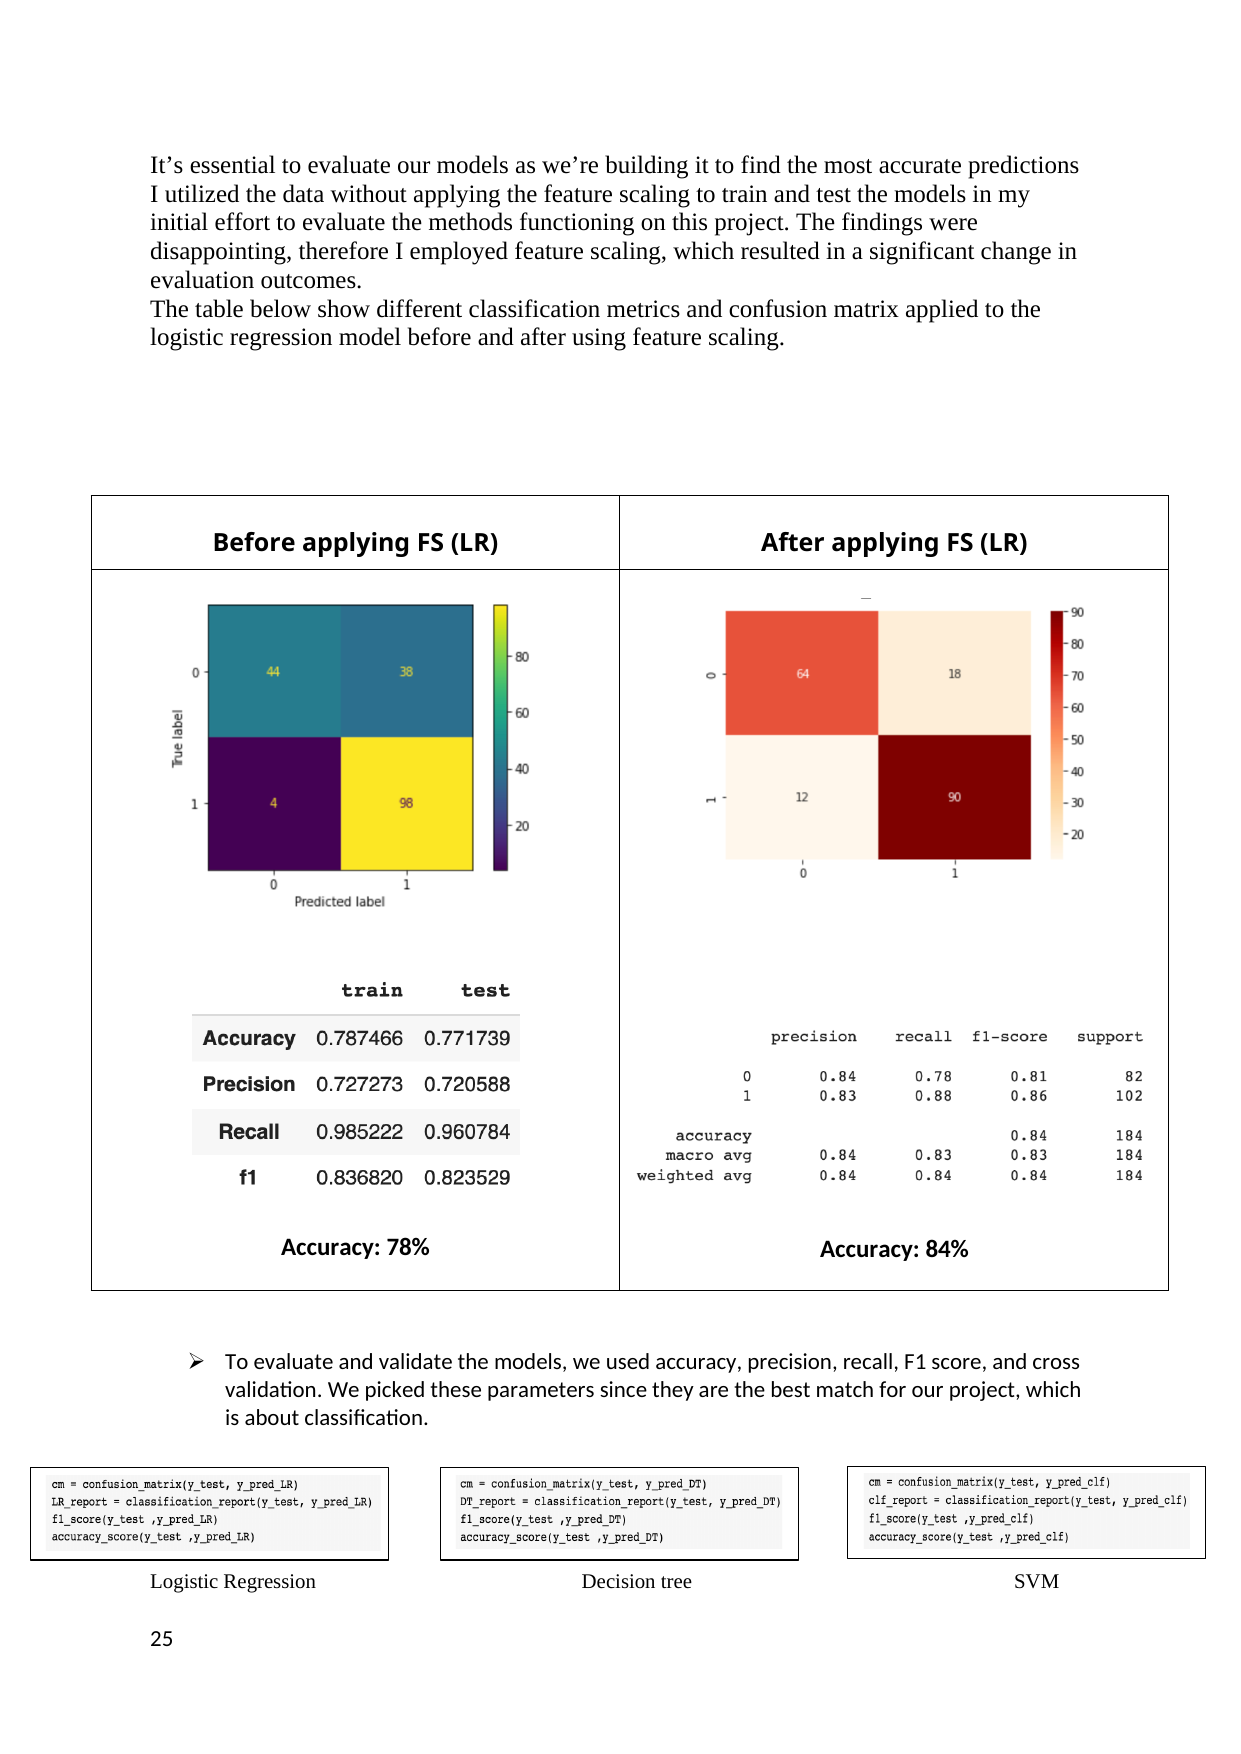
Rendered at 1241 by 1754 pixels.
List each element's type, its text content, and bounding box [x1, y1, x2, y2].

picture [455, 1475, 783, 1549]
text Logistic Regression Decision tree SVM [150, 1569, 1090, 1593]
picture [45, 1475, 381, 1551]
list To evaluate and validate the models, we used accuracy, precision, recall, F1 score, and cross validation. We picked these parameters since they are the best match for our project, which is about classification. [187, 1347, 1090, 1431]
picture [162, 598, 549, 934]
table_header After applying FS (LR) [620, 496, 1168, 568]
table_cell Accuracy: 78% [92, 570, 619, 1290]
picture [863, 1473, 1190, 1549]
picture [631, 1025, 1153, 1205]
text The table below show different classification metrics and confusion matrix applied to the logistic regression model before and after using feature scaling. [150, 294, 1090, 351]
text It’s essential to evaluate our models as we’re building it to find the most accurate predictions [150, 150, 1090, 179]
table_cell Accuracy: 84% [620, 570, 1168, 1290]
table_header Before applying FS (LR) [92, 496, 619, 568]
picture [690, 598, 1098, 882]
picture [190, 962, 520, 1202]
text I utilized the data without applying the feature scaling to train and test the models in my initial effort to evaluate the methods functioning on this project. The findings were disappointing, therefore I employed feature scaling, which resulted in a significant change in evaluation outcomes. [150, 179, 1090, 294]
